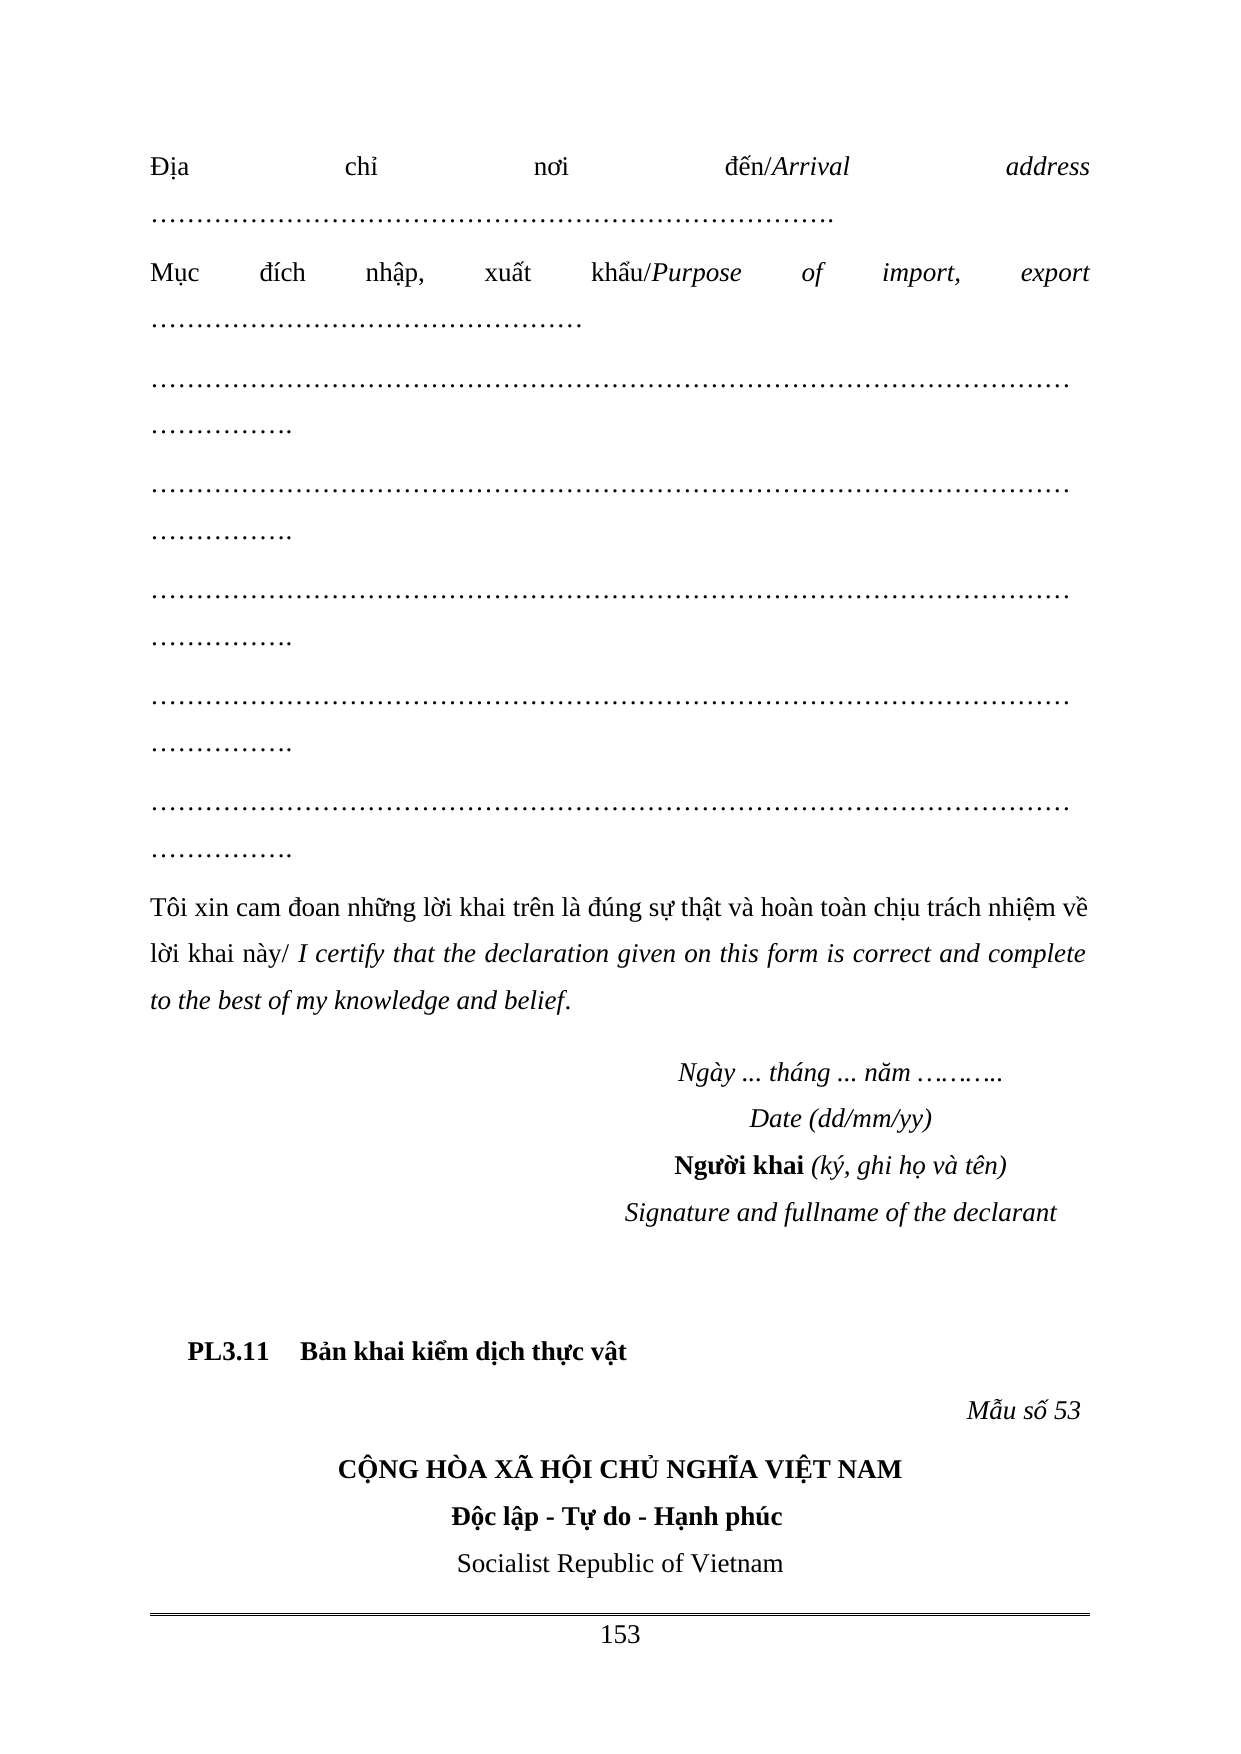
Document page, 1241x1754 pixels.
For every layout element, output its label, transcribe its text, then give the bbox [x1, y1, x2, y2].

text Mục đích nhập, xuất khẩu/Purpose of import, export ………………………………………… [150, 256, 1090, 334]
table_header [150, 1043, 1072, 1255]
text ………………………………………………………………………………………………………. [150, 785, 1090, 863]
text Tôi xin cam đoan những lời khai trên là đúng sự thật và hoàn toàn chịu trách nhiệm về lời khai này/ I certify that the declaration given on this form is correct and complete to the best of my knowledge and belief. [150, 891, 1090, 1015]
text Mẫu số 53 [150, 1394, 1090, 1425]
text ………………………………………………………………………………………………………. [150, 467, 1090, 545]
text Địa chỉ nơi đến/Arrival address …………………………………………………………………. [150, 150, 1090, 228]
text ………………………………………………………………………………………………………. [150, 679, 1090, 757]
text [150, 1453, 1090, 1578]
list Bản khai kiểm dịch thực vật [187, 1335, 1090, 1366]
text ………………………………………………………………………………………………………. [150, 362, 1090, 439]
text ………………………………………………………………………………………………………. [150, 573, 1090, 651]
